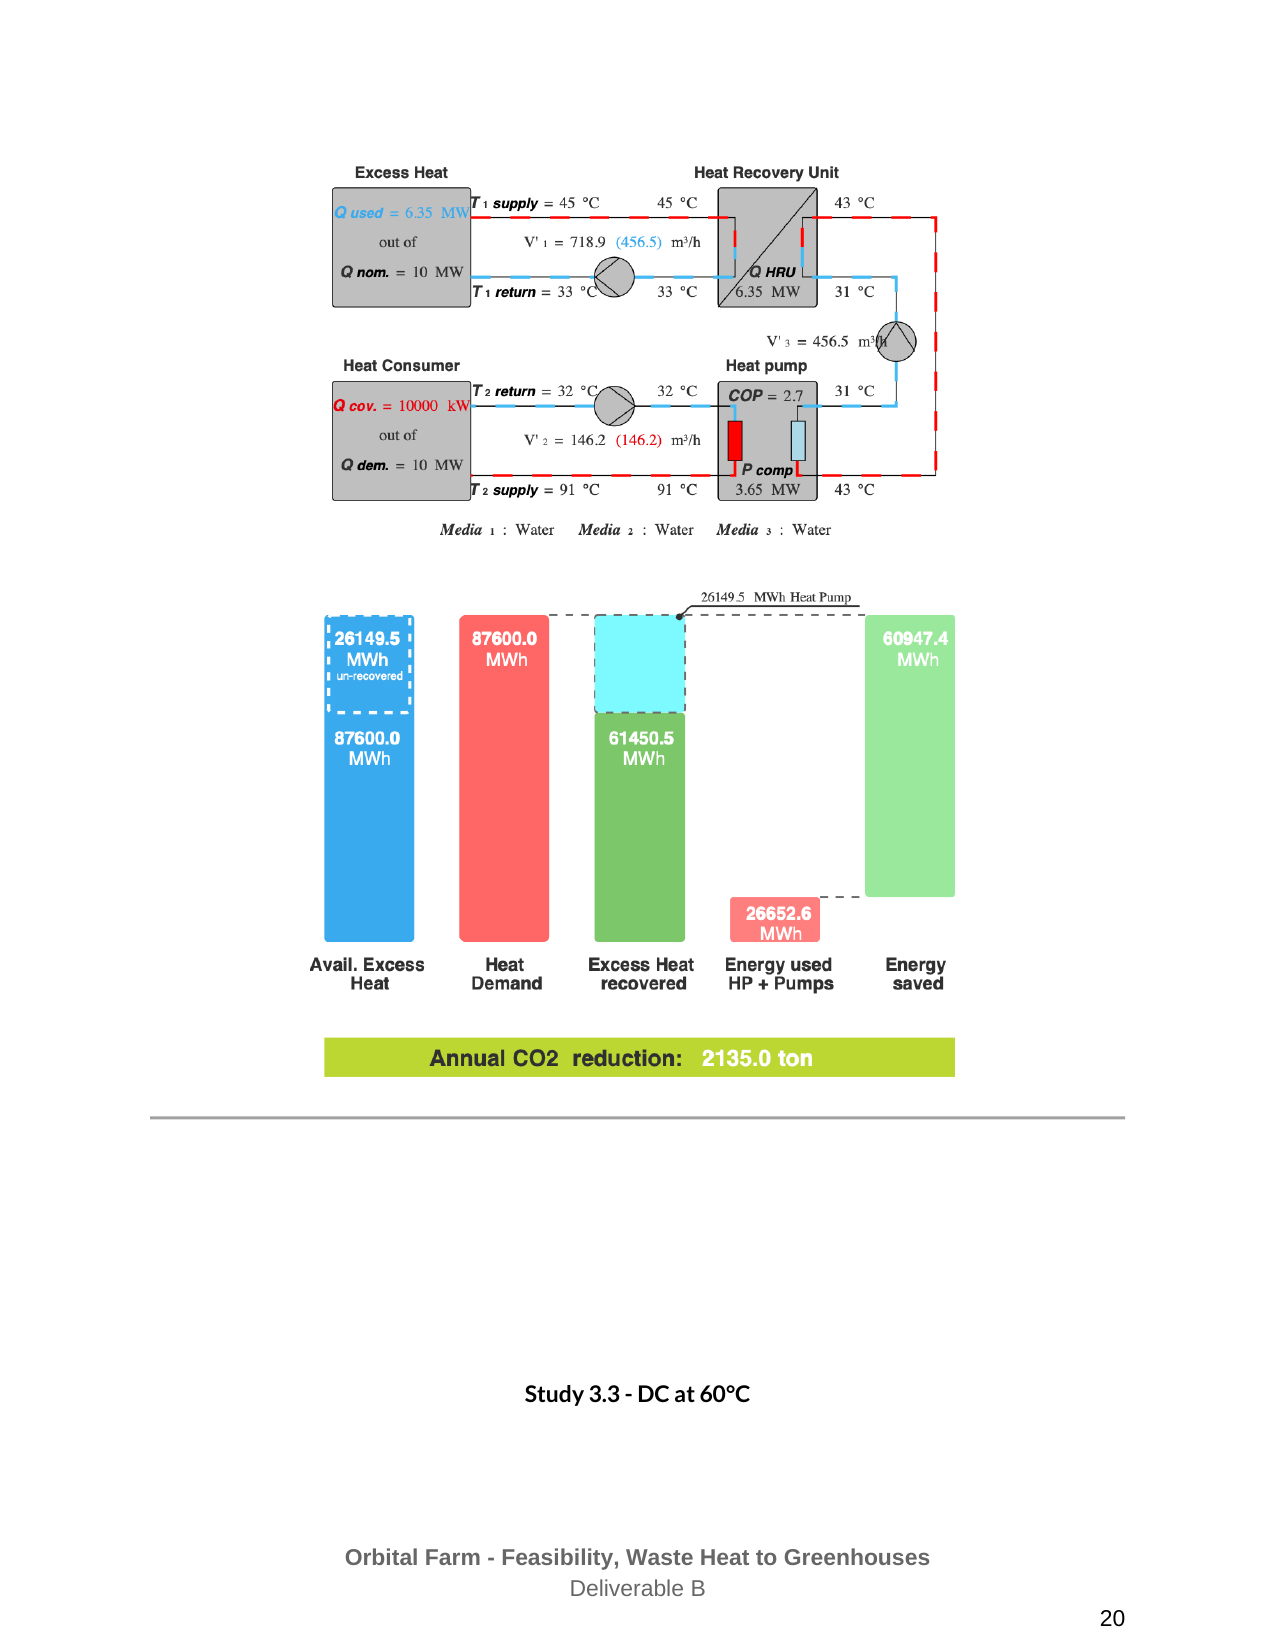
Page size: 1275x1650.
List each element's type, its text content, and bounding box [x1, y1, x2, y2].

picture [310, 573, 965, 1092]
text Study 3.3 - DC at 60°C [150, 1379, 1125, 1407]
picture [321, 150, 954, 549]
